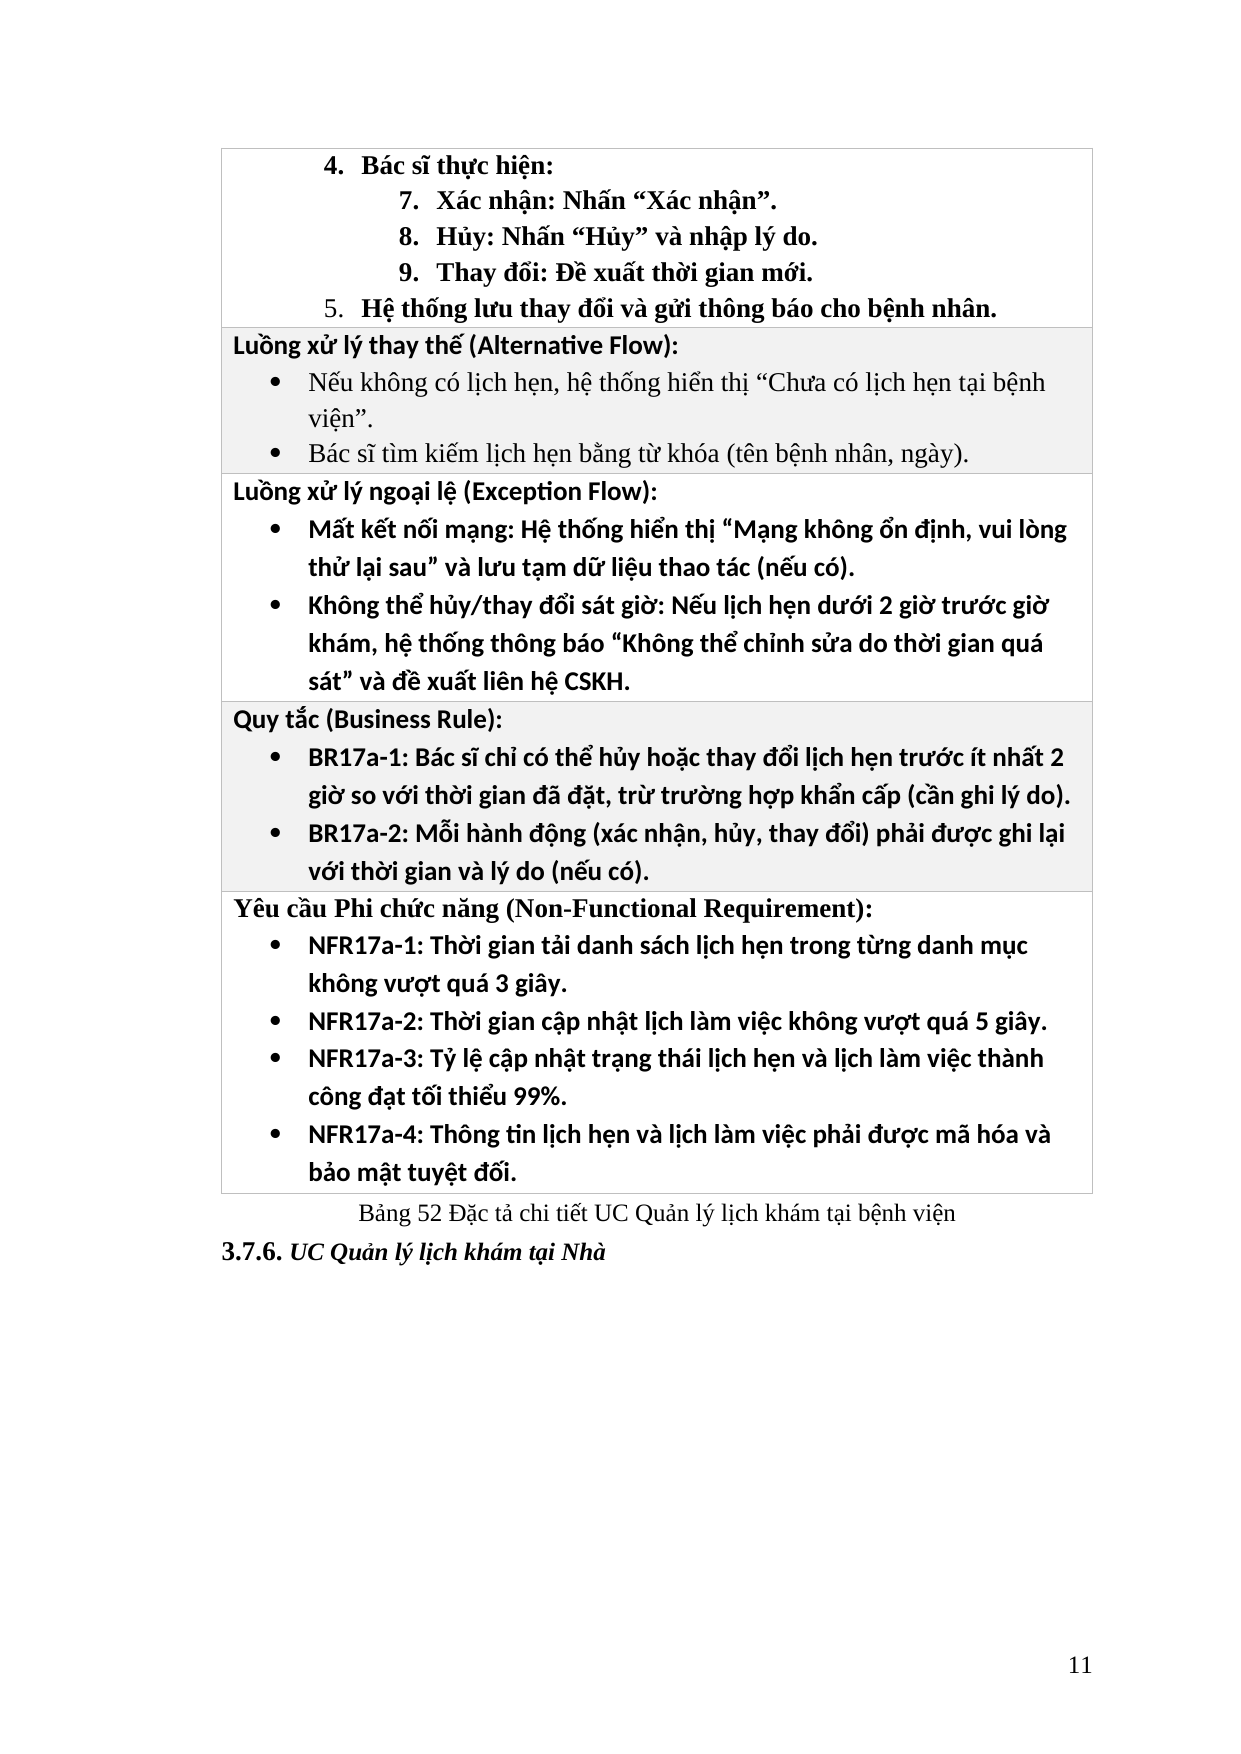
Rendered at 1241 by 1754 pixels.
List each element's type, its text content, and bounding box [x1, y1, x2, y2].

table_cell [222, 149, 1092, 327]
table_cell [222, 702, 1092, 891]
text Bảng 52 Đặc tả chi tiết UC Quản lý lịch khám tại bệnh viện [221, 1198, 1092, 1227]
subtitle UC Quản lý lịch khám tại Nhà [221, 1235, 1092, 1266]
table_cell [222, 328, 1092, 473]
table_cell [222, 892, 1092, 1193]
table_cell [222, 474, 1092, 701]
